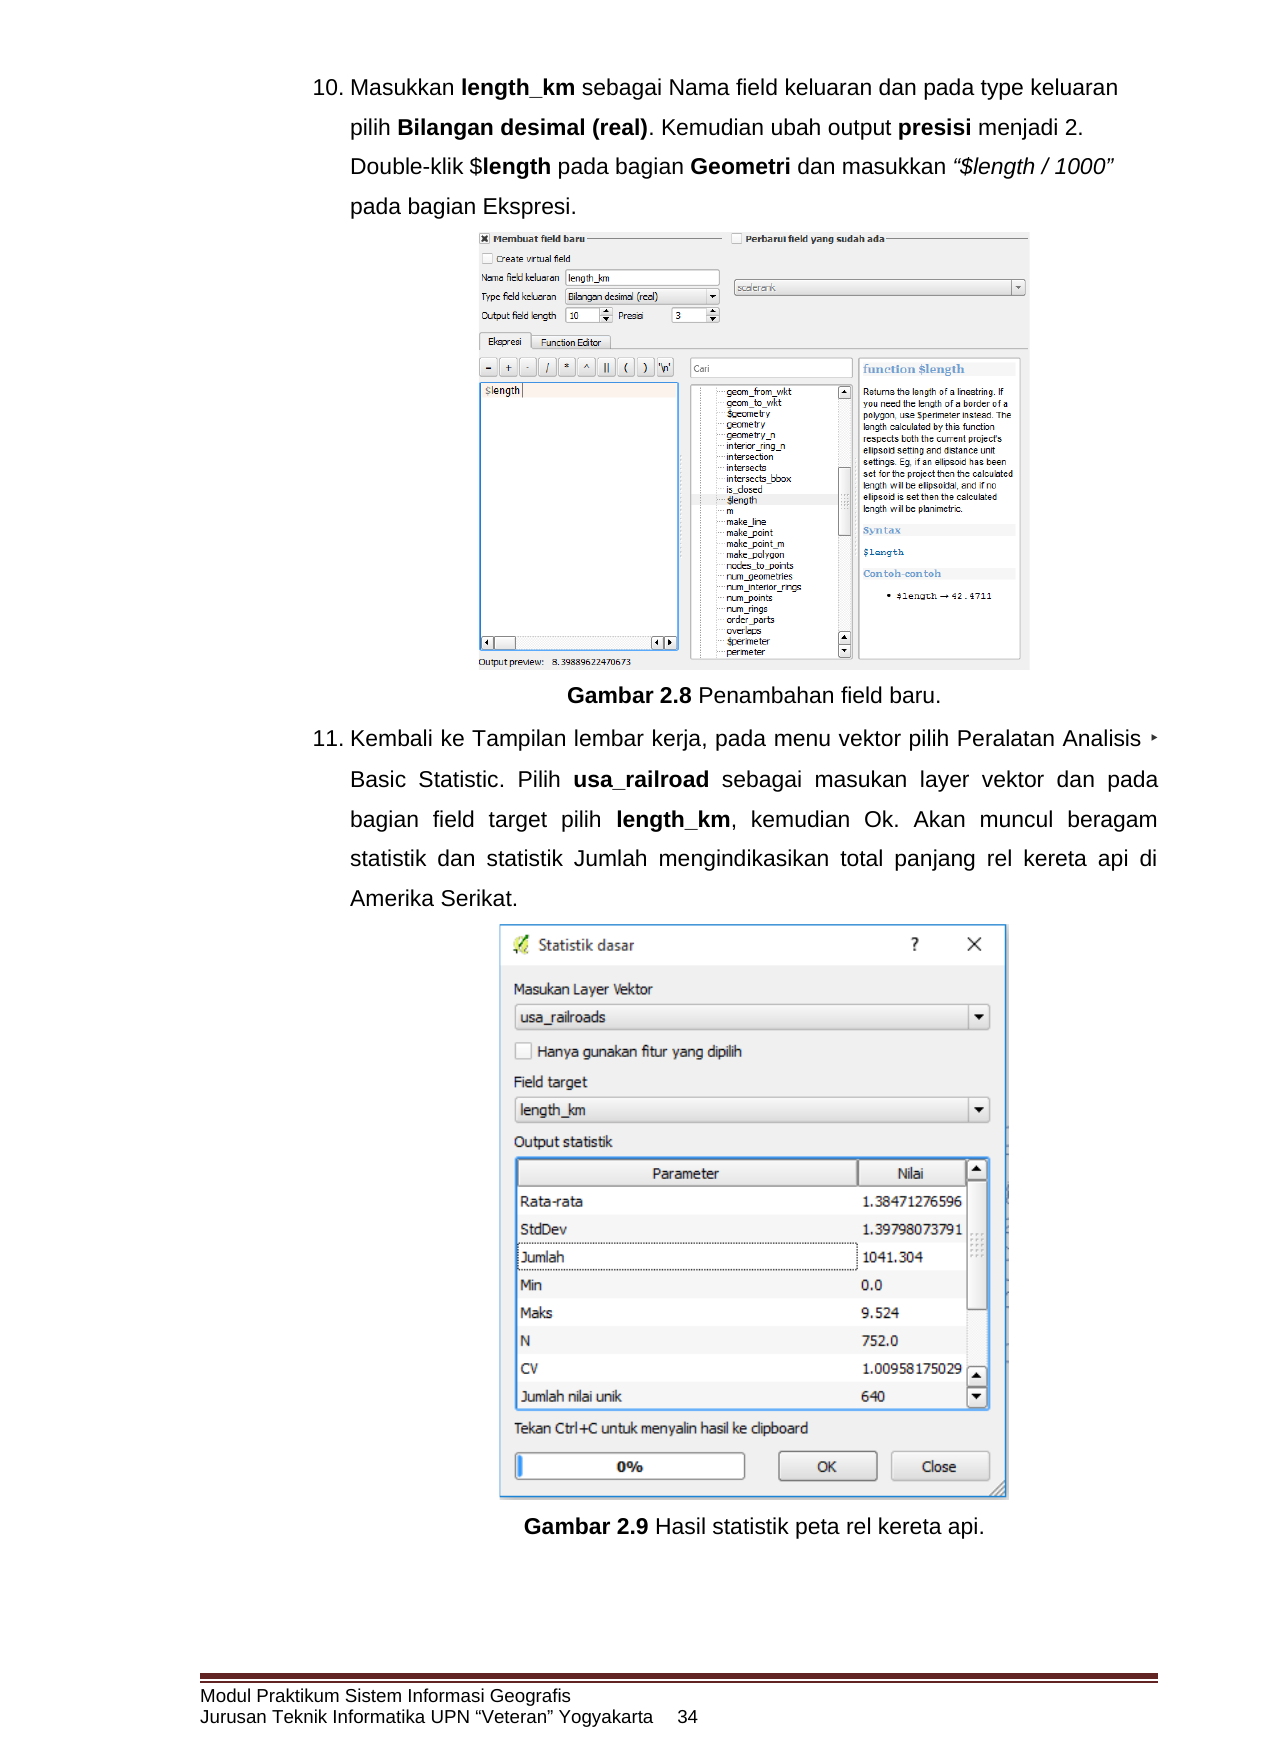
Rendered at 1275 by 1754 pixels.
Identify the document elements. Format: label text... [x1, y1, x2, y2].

list Kembali ke Tampilan lembar kerja, pada menu vektor pilih Peralatan Analisis ‣ Basic Statistic. Pilih usa_railroad sebagai masukan layer vektor dan pada bagian field target pilih length_km, kemudian Ok. Akan muncul beragam statistik dan statistik Jumlah mengindikasikan total panjang rel kereta api di Amerika Serikat. [312, 722, 1158, 911]
list Gambar 2.9 Hasil statistik peta rel kereta api. [350, 1513, 1158, 1539]
list Masukkan length_km sebagai Nama field keluaran dan pada type keluaran pilih Bilangan desimal (real). Kemudian ubah output presisi menjadi 2. Double-klik $length pada bagian Geometri dan masukkan “$length / 1000” pada bagian Ekspresi. [312, 74, 1158, 219]
picture [478, 232, 1030, 670]
list Gambar 2.8 Penambahan field baru. [350, 682, 1158, 709]
picture [499, 924, 1009, 1500]
